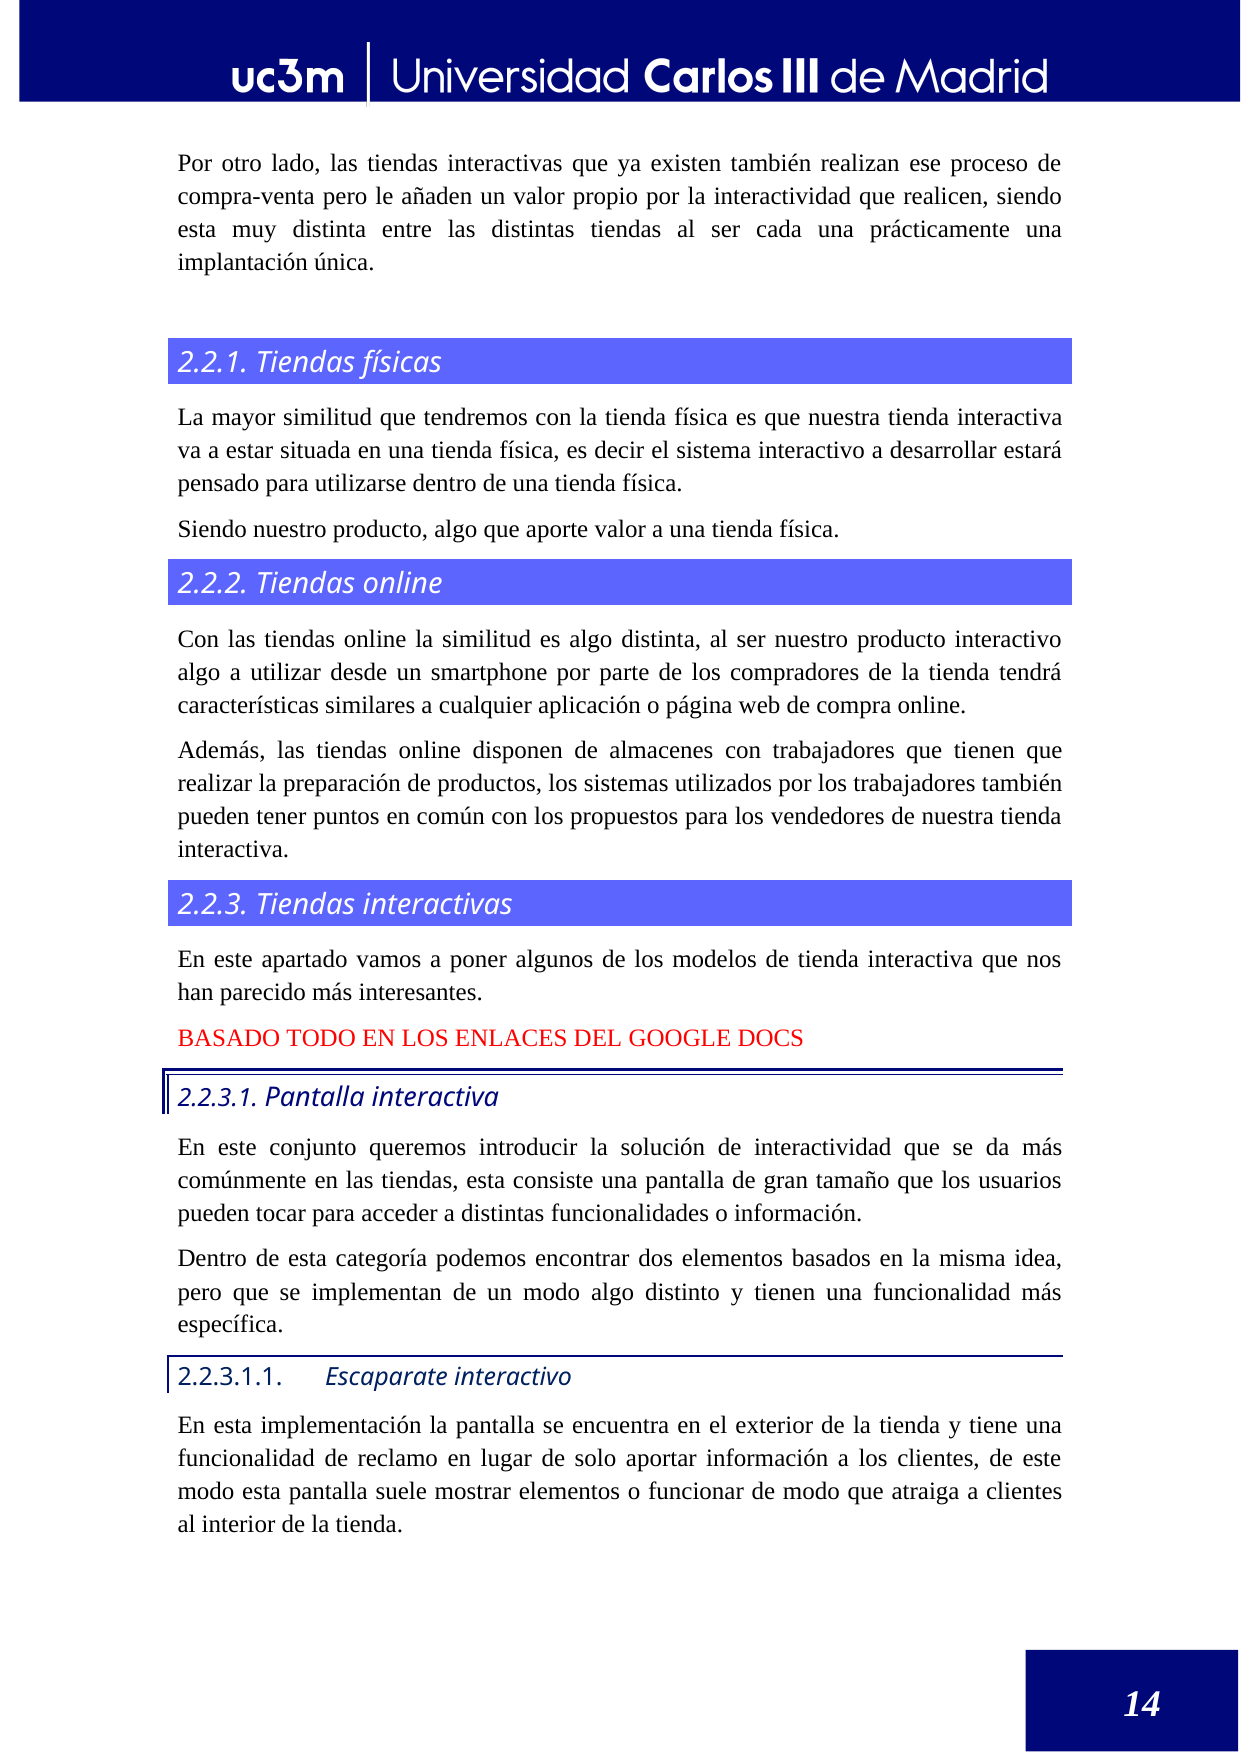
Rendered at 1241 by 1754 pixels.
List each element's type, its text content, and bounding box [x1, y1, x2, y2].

picture [196, 31, 1083, 107]
subtitle Escaparate interactivo [169, 1357, 1063, 1393]
text En esta implementación la pantalla se encuentra en el exterior de la tienda y tiene una funcionalidad de reclamo en lugar de solo aportar información a los clientes, de este modo esta pantalla suele mostrar elementos o funcionar de modo que atraiga a clientes al interior de la tienda. [177, 1410, 1063, 1538]
text Por otro lado, las tiendas interactivas que ya existen también realizan ese proceso de compra-venta pero le añaden un valor propio por la interactividad que realicen, siendo esta muy distinta entre las distintas tiendas al ser cada una prácticamente una implantación única. [177, 148, 1063, 276]
subtitle Tiendas físicas [169, 339, 1071, 383]
subtitle Pantalla interactiva [169, 1075, 1063, 1114]
subtitle Tiendas interactivas [169, 881, 1071, 925]
text La mayor similitud que tendremos con la tienda física es que nuestra tienda interactiva va a estar situada en una tienda física, es decir el sistema interactivo a desarrollar estará pensado para utilizarse dentro de una tienda física. [177, 402, 1063, 497]
text En este apartado vamos a poner algunos de los modelos de tienda interactiva que nos han parecido más interesantes. [177, 944, 1063, 1006]
subtitle Tiendas online [169, 560, 1071, 604]
text BASADO TODO EN LOS ENLACES DEL GOOGLE DOCS [177, 1023, 1063, 1051]
text Dentro de esta categoría podemos encontrar dos elementos basados en la misma idea, pero que se implementan de un modo algo distinto y tienen una funcionalidad más específica. [177, 1243, 1063, 1338]
text Siendo nuestro producto, algo que aporte valor a una tienda física. [177, 514, 1063, 542]
text En este conjunto queremos introducir la solución de interactividad que se da más comúnmente en las tiendas, esta consiste una pantalla de gran tamaño que los usuarios pueden tocar para acceder a distintas funcionalidades o información. [177, 1132, 1063, 1227]
text Además, las tiendas online disponen de almacenes con trabajadores que tienen que realizar la preparación de productos, los sistemas utilizados por los trabajadores también pueden tener puntos en común con los propuestos para los vendedores de nuestra tienda interactiva. [177, 735, 1063, 863]
text Con las tiendas online la similitud es algo distinta, al ser nuestro producto interactivo algo a utilizar desde un smartphone por parte de los compradores de la tienda tendrá características similares a cualquier aplicación o página web de compra online. [177, 624, 1063, 718]
